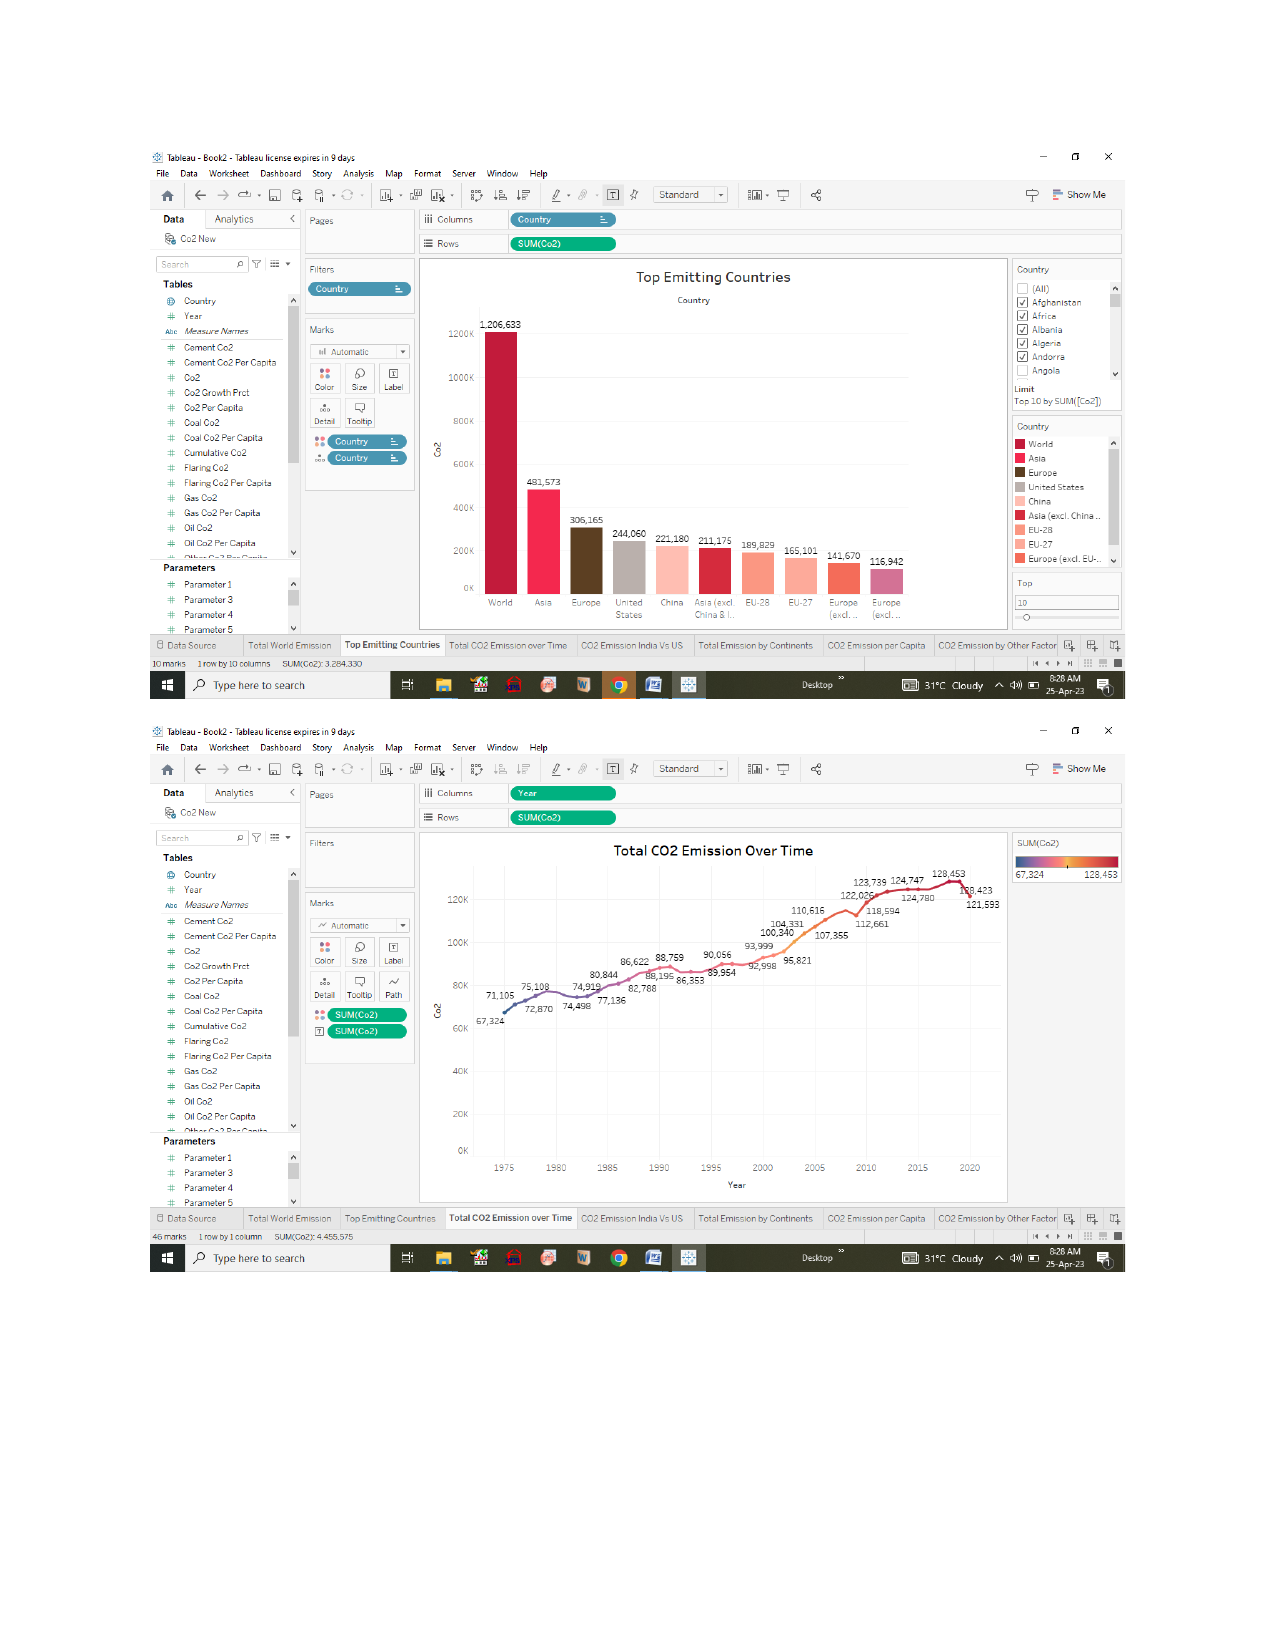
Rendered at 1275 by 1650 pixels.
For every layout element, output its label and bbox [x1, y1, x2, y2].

picture [150, 723, 1125, 1272]
picture [150, 150, 1125, 699]
